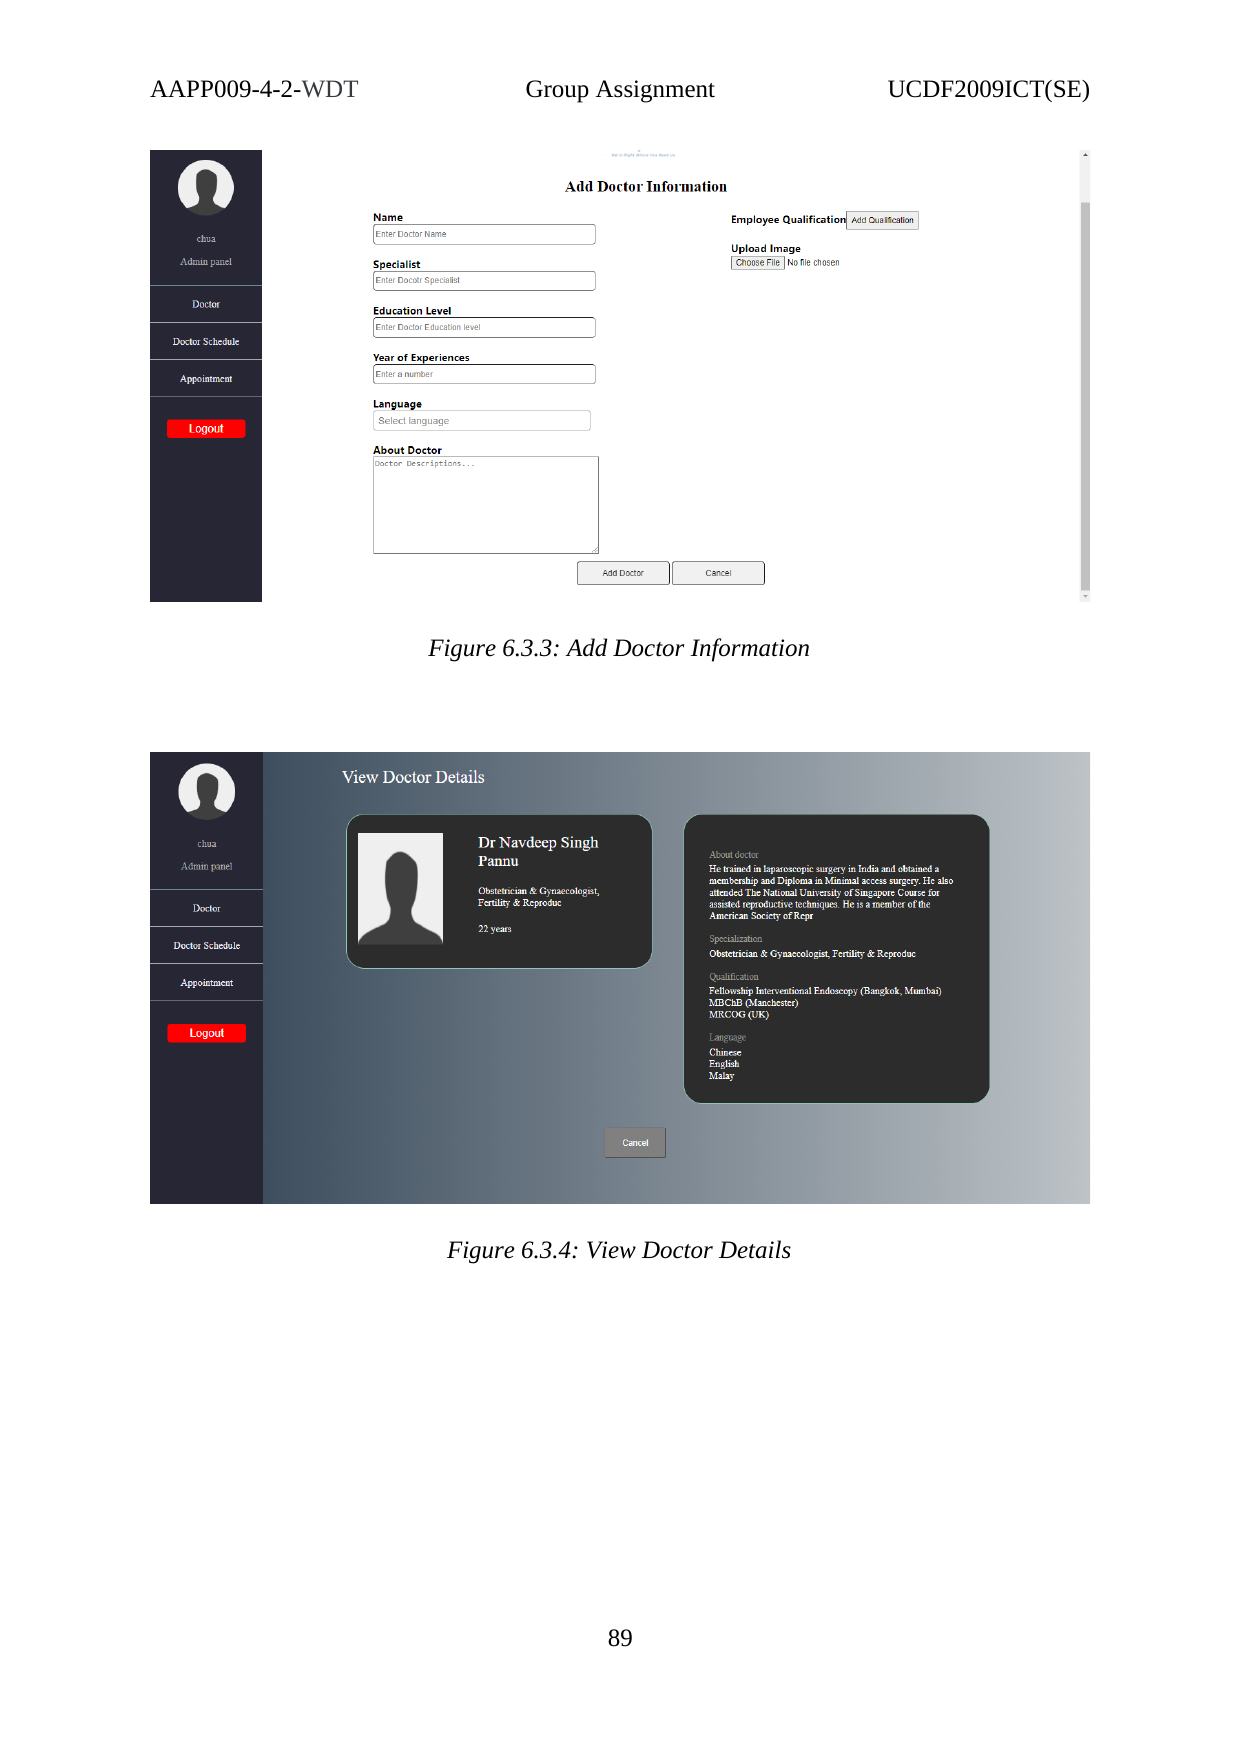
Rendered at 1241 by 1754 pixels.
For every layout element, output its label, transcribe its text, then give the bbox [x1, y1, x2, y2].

picture [150, 752, 1091, 1204]
text Figure 6.3.4: View Doctor Details [150, 1235, 1090, 1263]
text Figure 6.3.3: Add Doctor Information [150, 633, 1090, 661]
picture [150, 150, 1091, 602]
